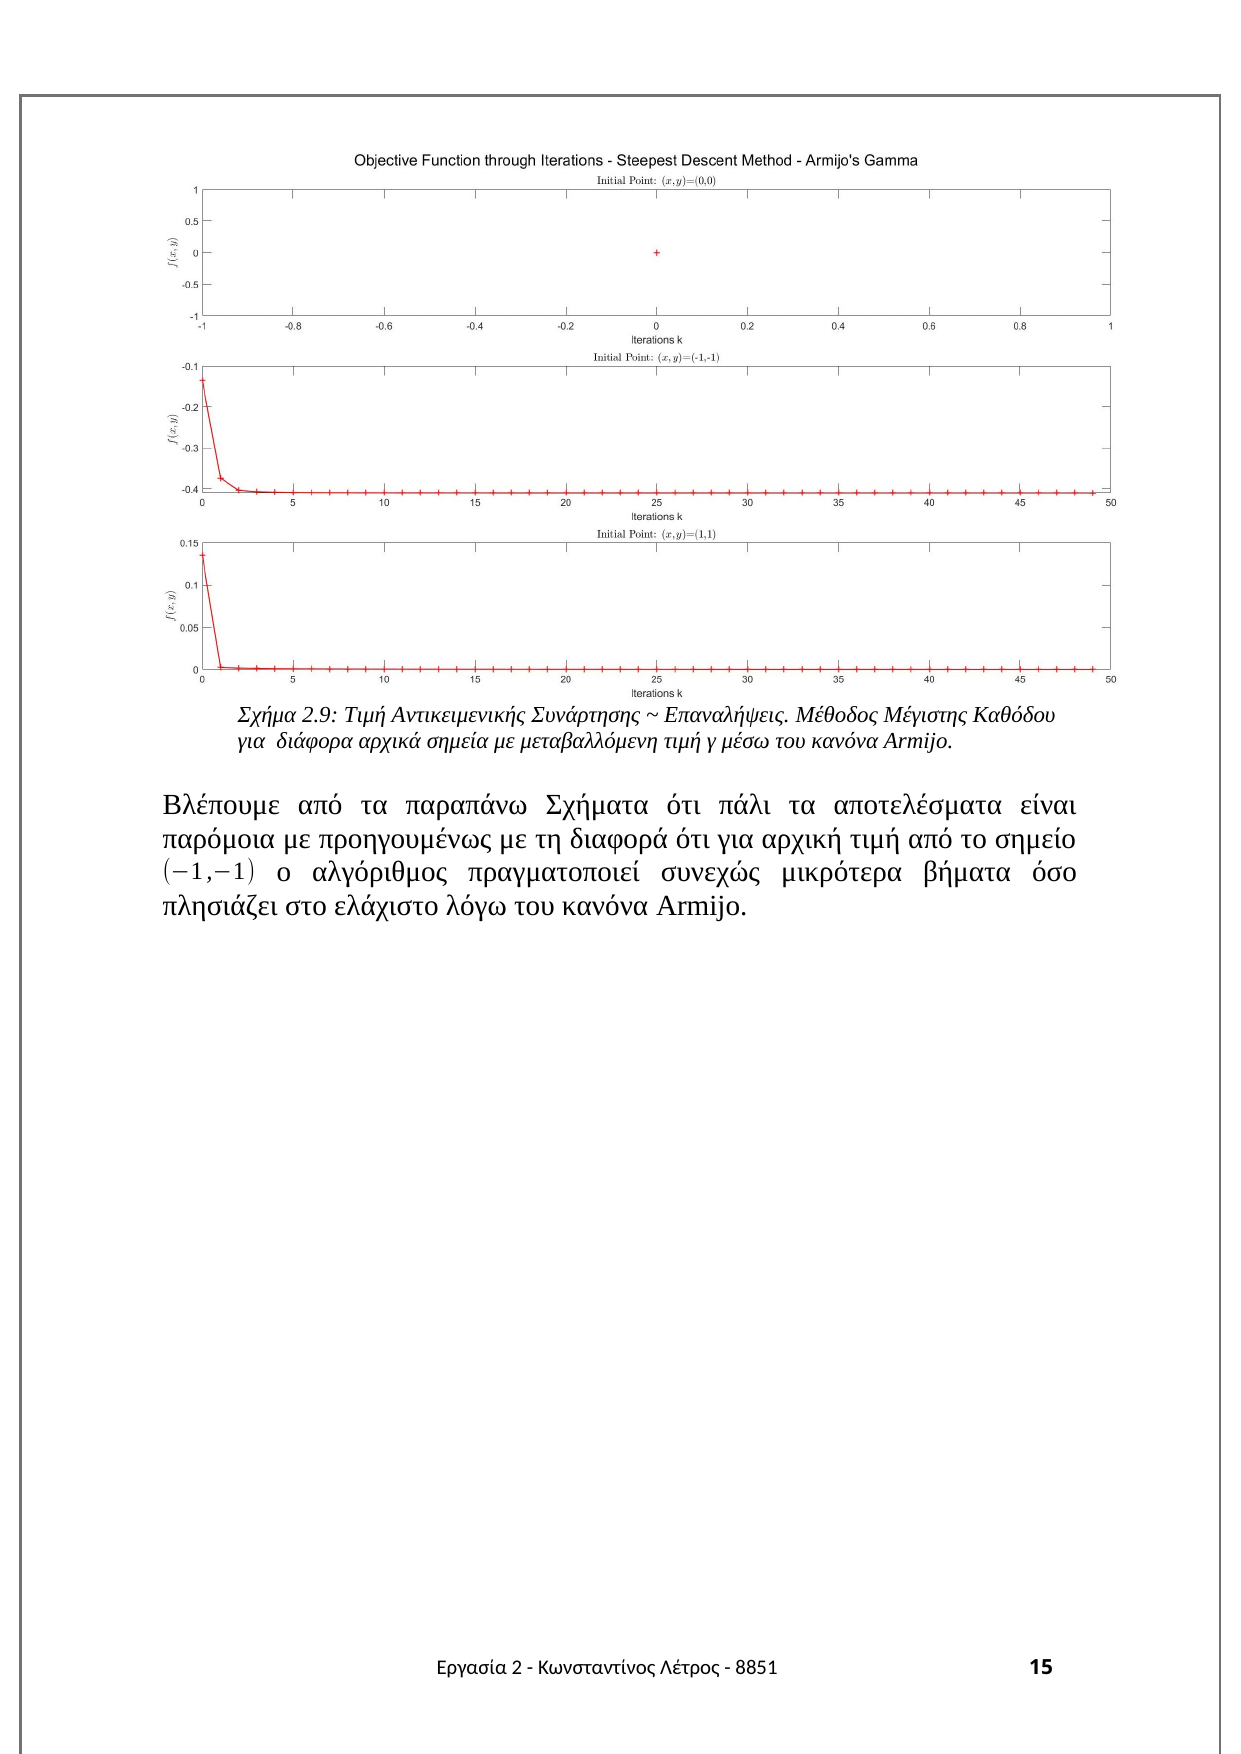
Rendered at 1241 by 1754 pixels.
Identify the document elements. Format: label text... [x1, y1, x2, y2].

list Σχήμα 2.9: Τιμή Αντικειμενικής Συνάρτησης ~ Επαναλήψεις. Μέθοδος Μέγιστης Καθόδου για διάφορα αρχικά σημεία με μεταβαλλόμενη τιμή γ μέσω του κανόνα Armijo. [237, 702, 1078, 754]
text Βλέπουμε από τα παραπάνω Σχήματα ότι πάλι τα αποτελέσματα είναι παρόμοια με προηγουμένως με τη διαφορά ότι για αρχική τιμή από το σημείο ο αλγόριθμος πραγματοποιεί συνεχώς μικρότερα βήματα όσο πλησιάζει στο ελάχιστο λόγω του κανόνα Armijo. [162, 787, 1078, 922]
picture [162, 150, 1124, 702]
